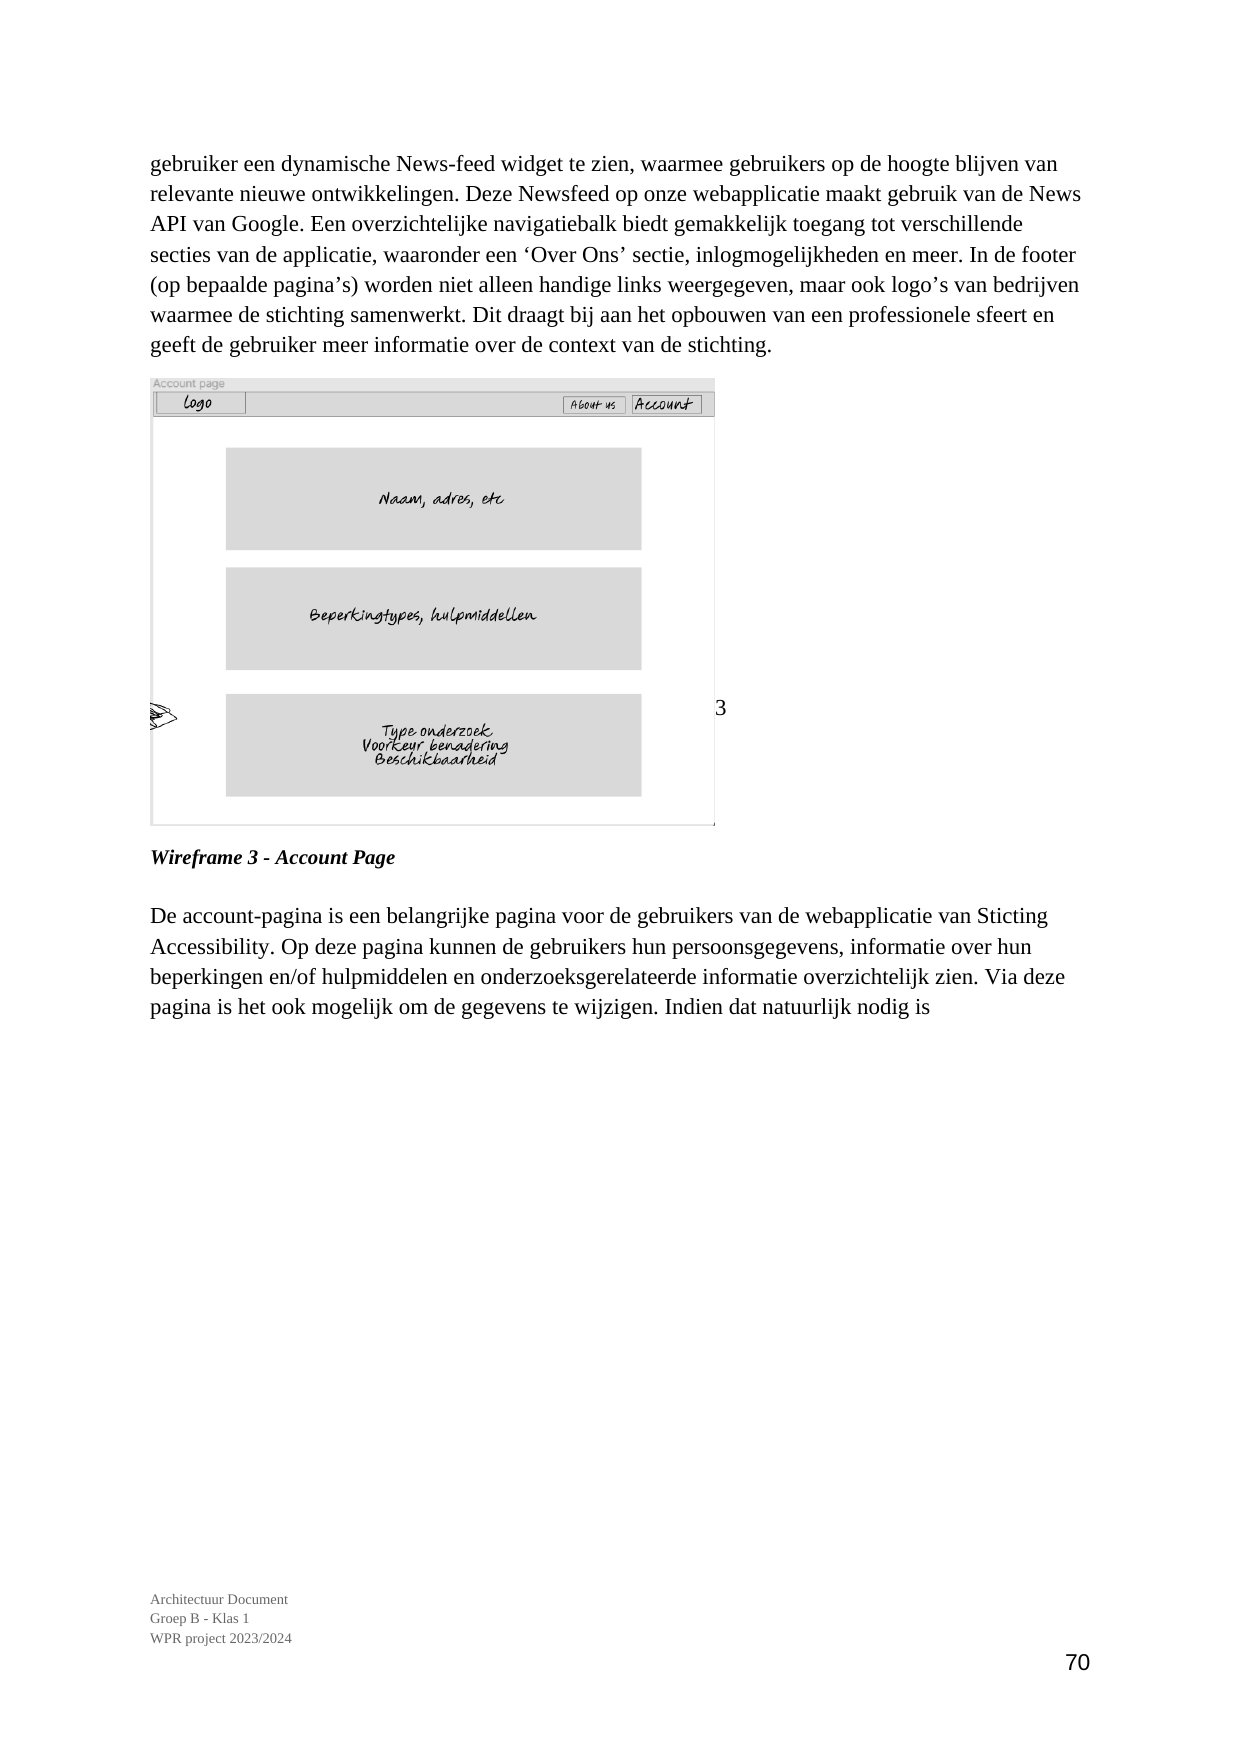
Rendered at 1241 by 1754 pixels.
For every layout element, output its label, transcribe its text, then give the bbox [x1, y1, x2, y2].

text 3 [715, 694, 1090, 720]
picture [150, 378, 715, 826]
text Wireframe 3 - Account Page [150, 845, 1090, 869]
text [150, 150, 1090, 358]
text De account-pagina is een belangrijke pagina voor de gebruikers van de webapplicatie van Sticting Accessibility. Op deze pagina kunnen de gebruikers hun persoonsgegevens, informatie over hun beperkingen en/of hulpmiddelen en onderzoeksgerelateerde informatie overzichtelijk zien. Via deze pagina is het ook mogelijk om de gegevens te wijzigen. Indien dat natuurlijk nodig is [150, 903, 1090, 1019]
